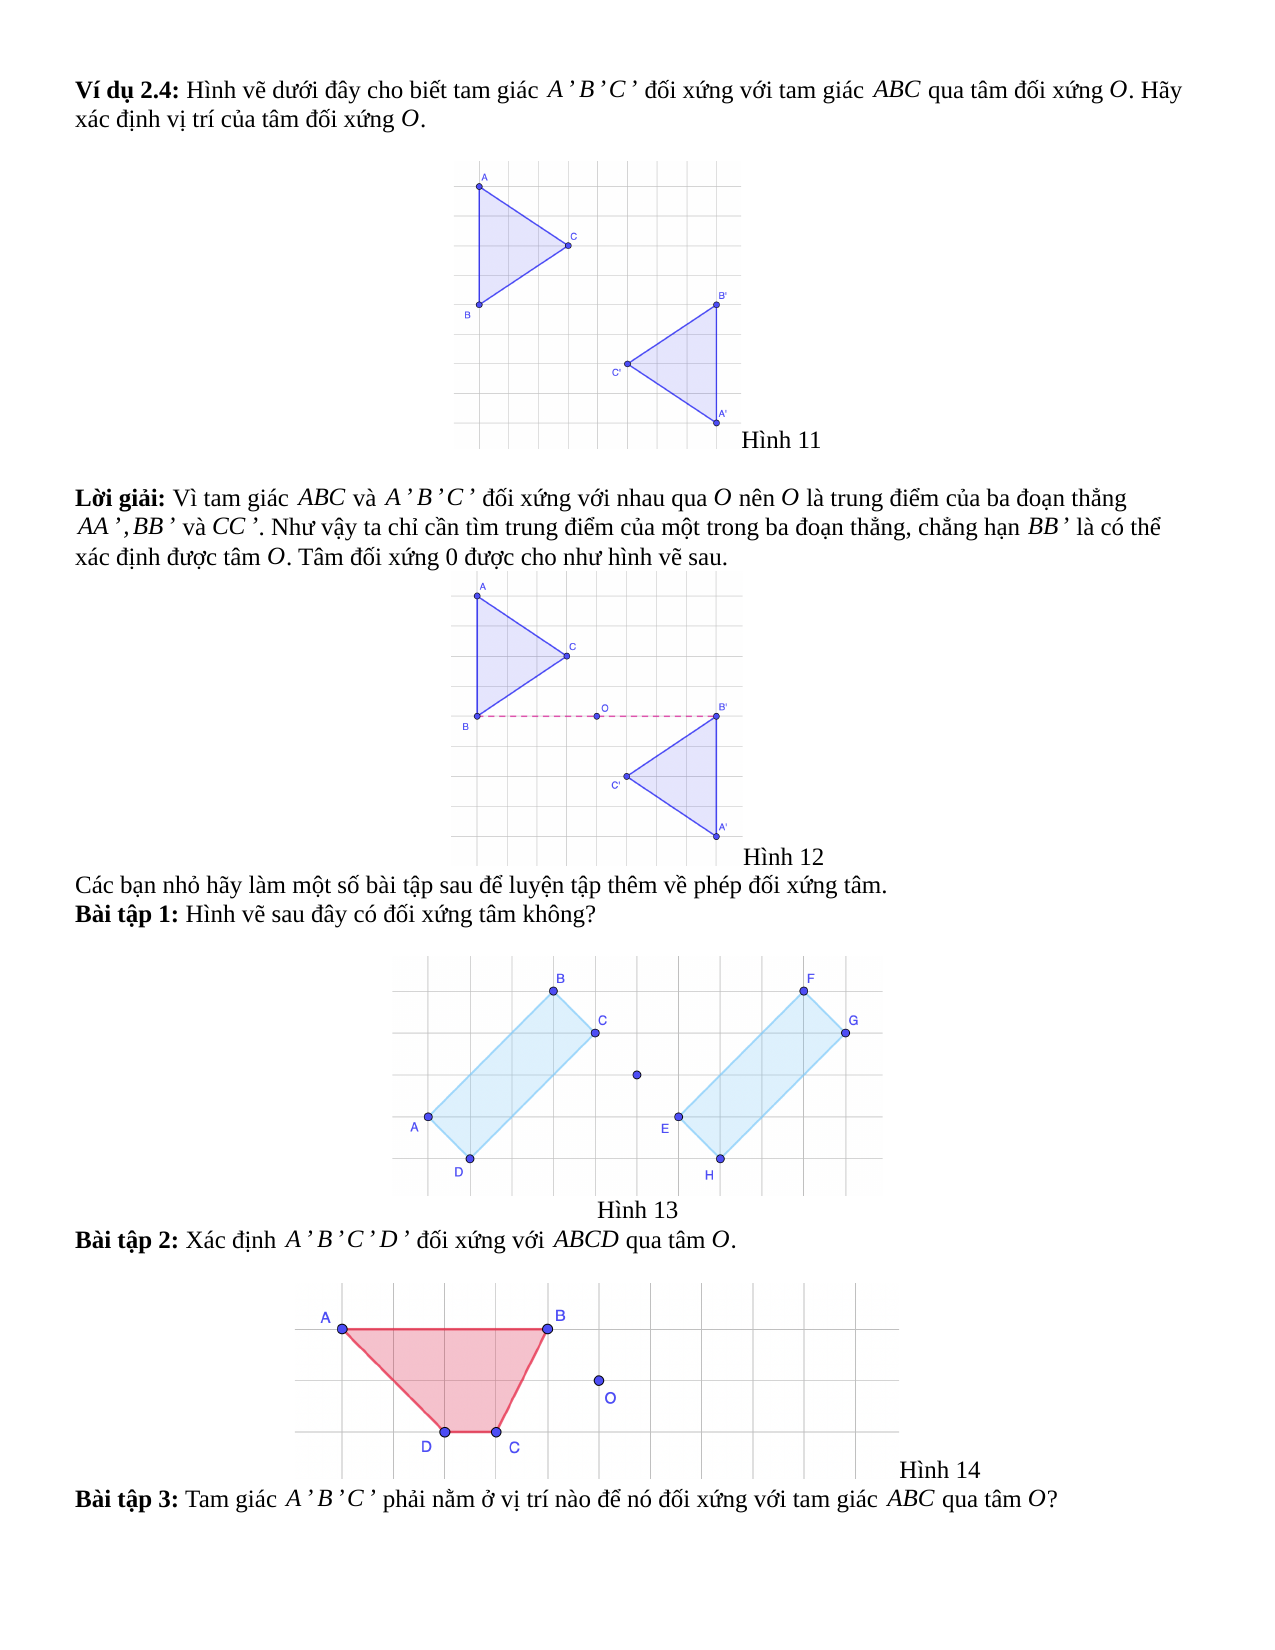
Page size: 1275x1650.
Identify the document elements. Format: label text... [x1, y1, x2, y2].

picture [392, 956, 883, 1196]
picture [451, 571, 743, 866]
text Các bạn nhỏ hãy làm một số bài tập sau để luyện tập thêm về phép đối xứng tâm. [75, 871, 1200, 899]
text Bài tập 1: Hình vẽ sau đây có đối xứng tâm không? [75, 899, 1200, 928]
text Bài tập 3: Tam giác phải nằm ở vị trí nào để nó đối xứng với tam giác qua tâm ? [75, 1484, 1200, 1512]
text Bài tập 2: Xác định đối xứng với qua tâm . [75, 1224, 1200, 1255]
text Lời giải: Vì tam giác và đối xứng với nhau qua nên là trung điểm của ba đoạn thẳng và . Như vậy ta chỉ cần tìm trung điểm của một trong ba đoạn thẳng, chẳng hạn là có thể xác định được tâm . Tâm đối xứng 0 được cho như hình vẽ sau. [75, 483, 1200, 571]
picture [294, 1283, 900, 1479]
text Ví dụ 2.4: Hình vẽ dưới đây cho biết tam giác đối xứng với tam giác qua tâm đối xứng . Hãy xác định vị trí của tâm đối xứng . [75, 75, 1200, 132]
text Hình 13 [75, 1195, 1200, 1224]
picture [453, 161, 742, 449]
